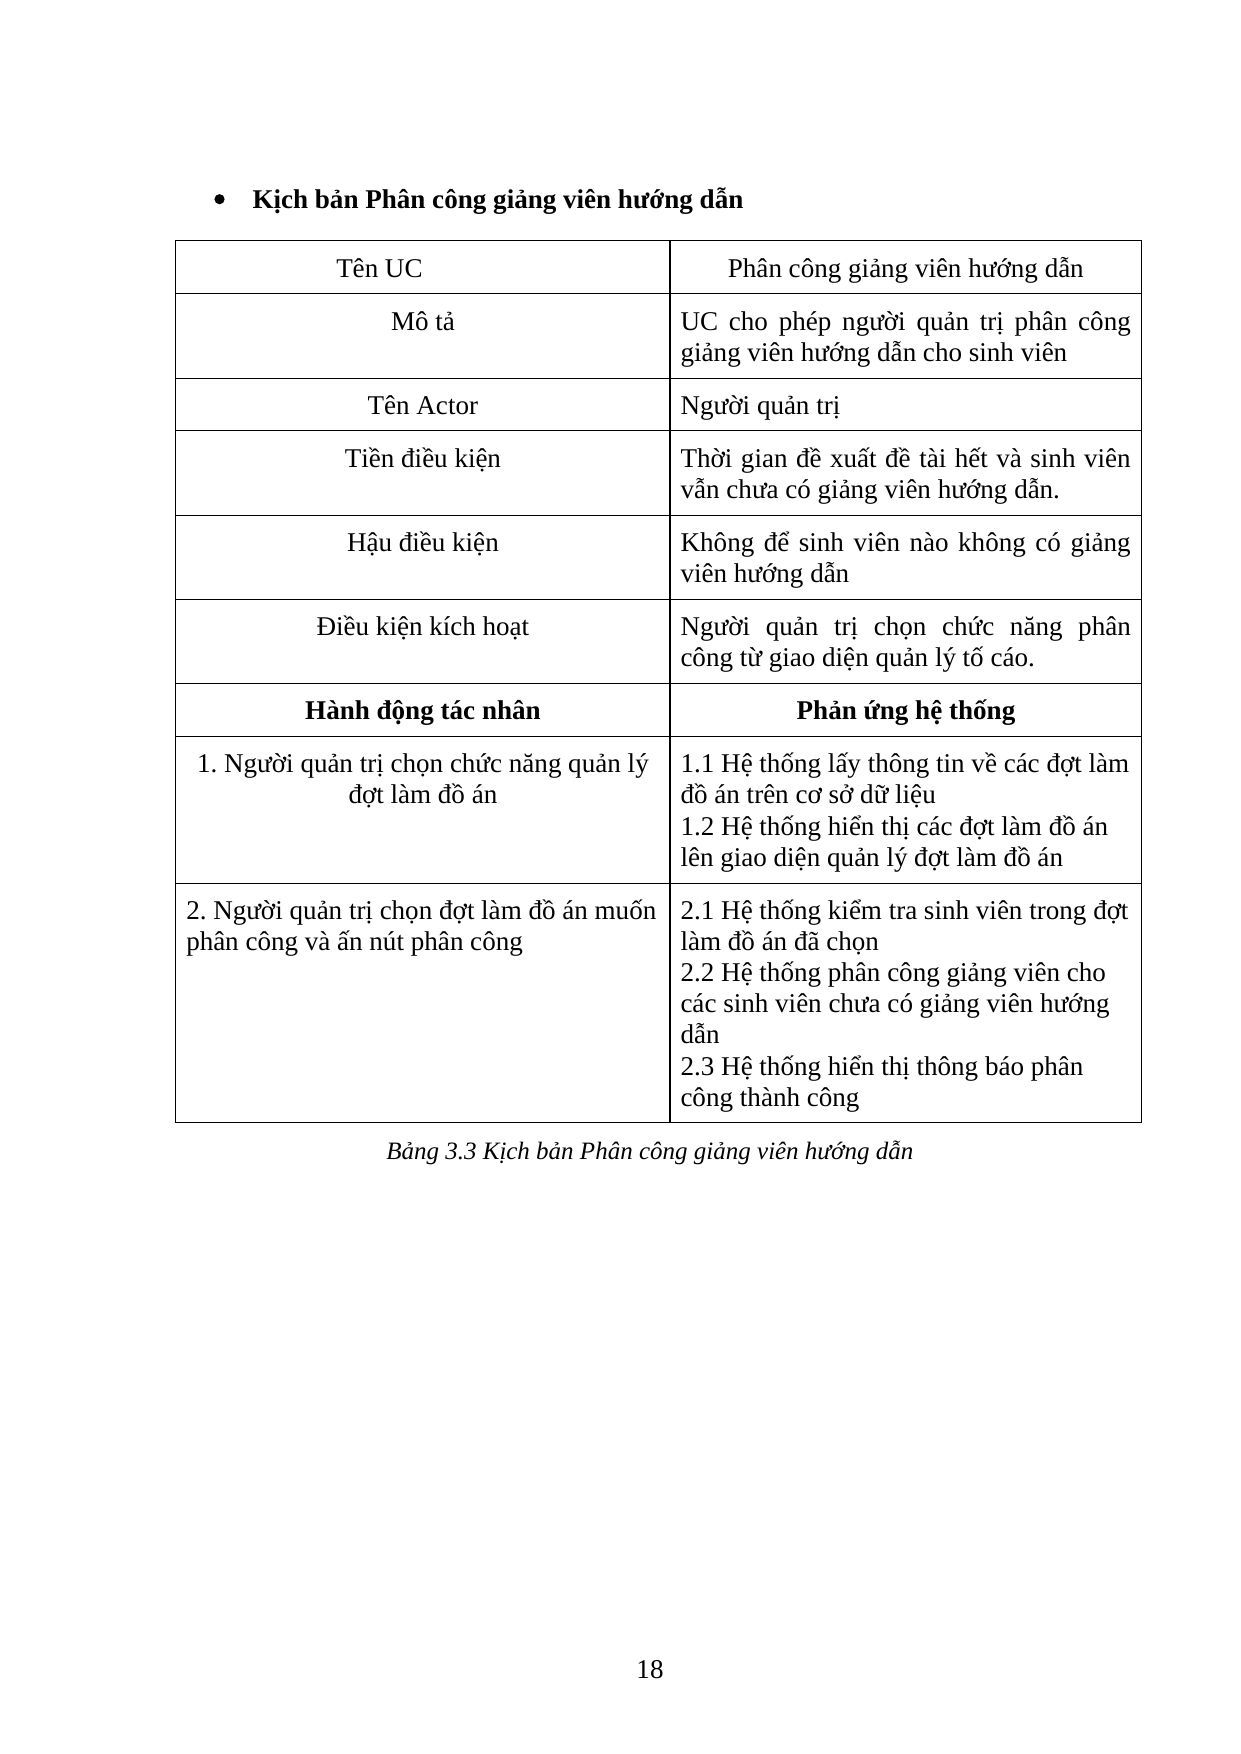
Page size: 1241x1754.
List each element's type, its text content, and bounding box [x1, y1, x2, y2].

table_cell Tên Actor [176, 379, 669, 430]
table_cell 2. Người quản trị chọn đợt làm đồ án muốn phân công và ấn nút phân công [176, 884, 669, 1122]
list Kịch bản Phân công giảng viên hướng dẫn [215, 183, 1122, 215]
table_cell Hậu điều kiện [176, 516, 669, 599]
table_cell 1.1 Hệ thống lấy thông tin về các đợt làm đồ án trên cơ sở dữ liệu 1.2 Hệ thống hiển thị các đợt làm đồ án lên giao diện quản lý đợt làm đồ án [671, 737, 1141, 882]
table_cell Phản ứng hệ thống [671, 684, 1141, 736]
table_header Tên UC [176, 241, 669, 293]
table_cell Không để sinh viên nào không có giảng viên hướng dẫn [671, 516, 1141, 599]
table_cell 2.1 Hệ thống kiểm tra sinh viên trong đợt làm đồ án đã chọn 2.2 Hệ thống phân công giảng viên cho các sinh viên chưa có giảng viên hướng dẫn 2.3 Hệ thống hiển thị thông báo phân công thành công [671, 884, 1141, 1122]
table_cell Thời gian đề xuất đề tài hết và sinh viên vẫn chưa có giảng viên hướng dẫn. [671, 431, 1141, 514]
table_cell UC cho phép người quản trị phân công giảng viên hướng dẫn cho sinh viên [671, 294, 1141, 377]
table_cell Mô tả [176, 294, 669, 377]
table_cell Điều kiện kích hoạt [176, 600, 669, 683]
table_cell Người quản trị [671, 379, 1141, 430]
table_cell 1. Người quản trị chọn chức năng quản lý đợt làm đồ án [176, 737, 669, 882]
table_cell Hành động tác nhân [176, 684, 669, 736]
table_cell Người quản trị chọn chức năng phân công từ giao diện quản lý tố cáo. [671, 600, 1141, 683]
table_cell Tiền điều kiện [176, 431, 669, 514]
table_header Phân công giảng viên hướng dẫn [671, 241, 1141, 293]
